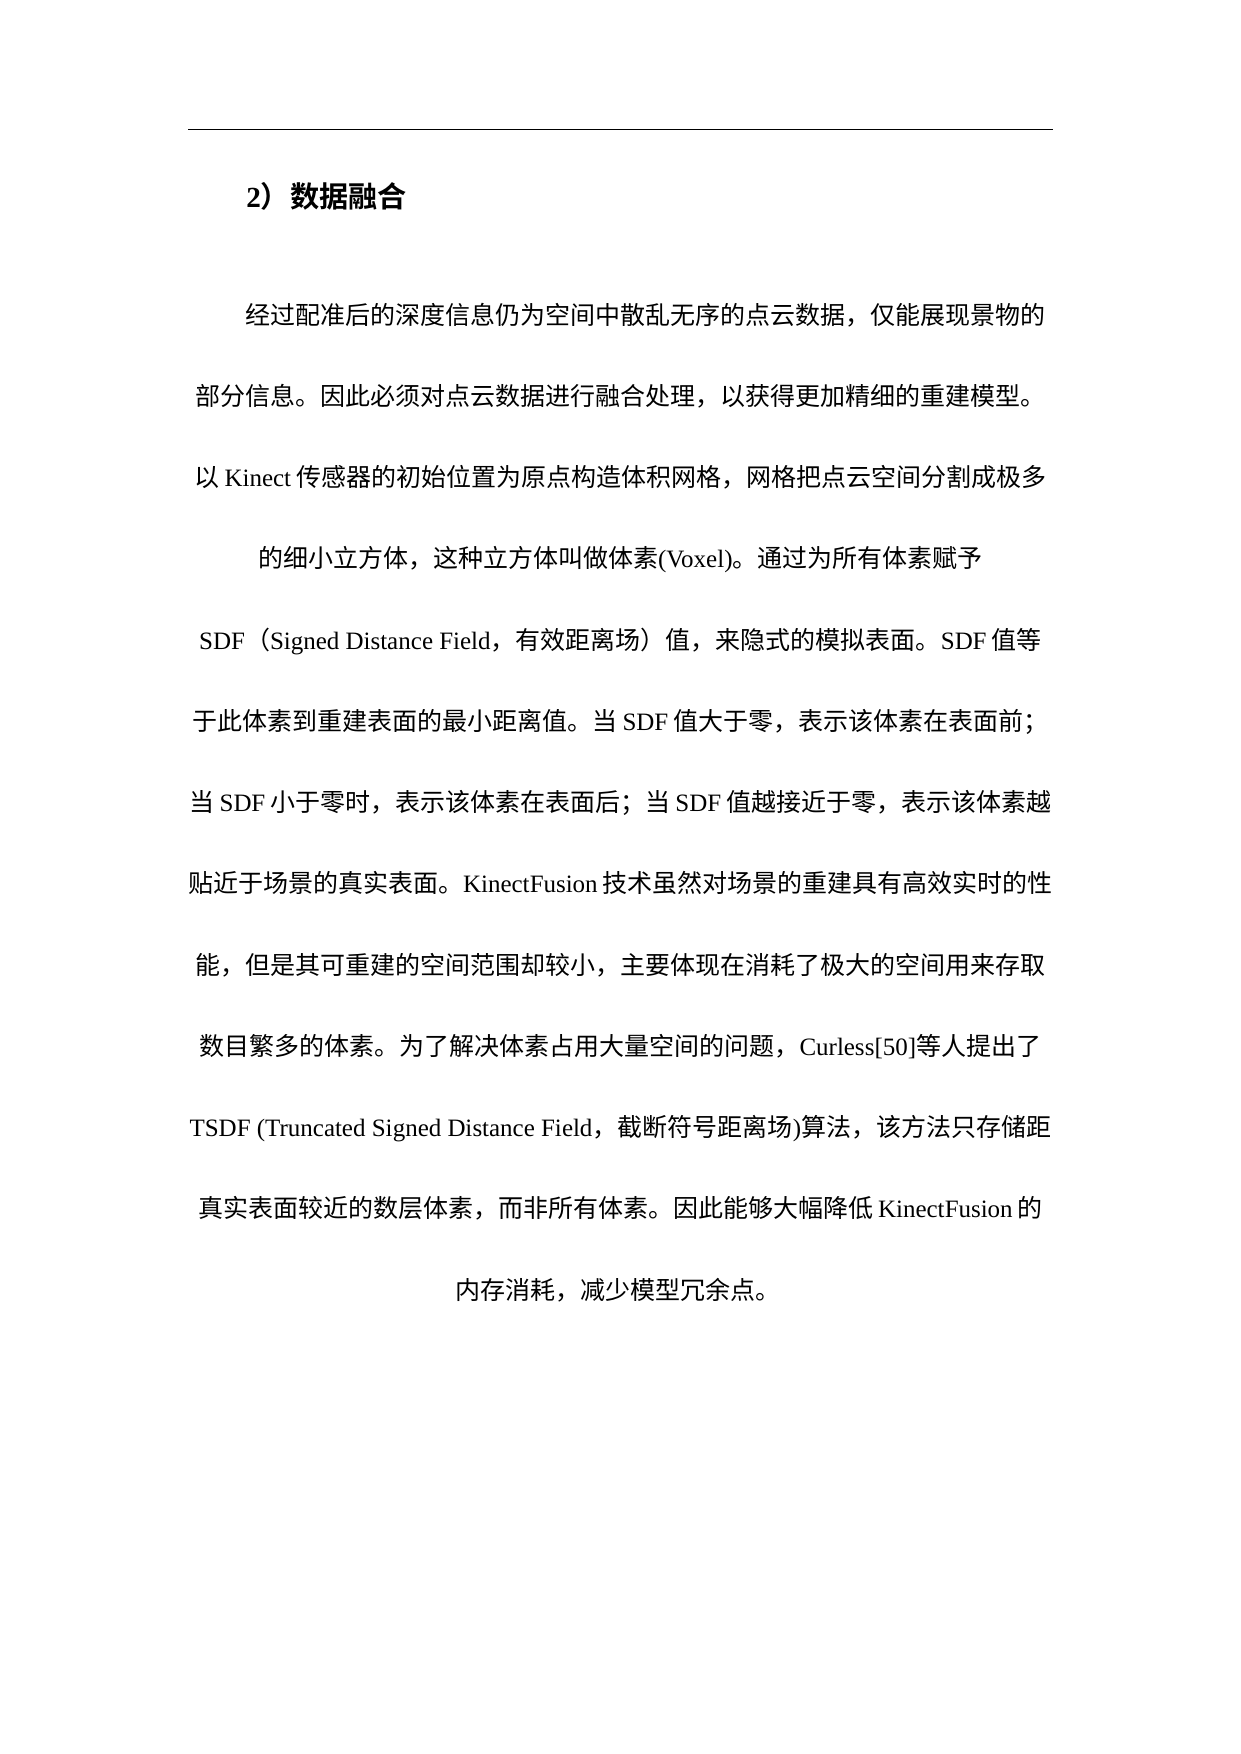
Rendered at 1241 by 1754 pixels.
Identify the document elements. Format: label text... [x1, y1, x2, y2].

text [187, 281, 1053, 1321]
subtitle 2）数据融合 [187, 162, 1053, 227]
